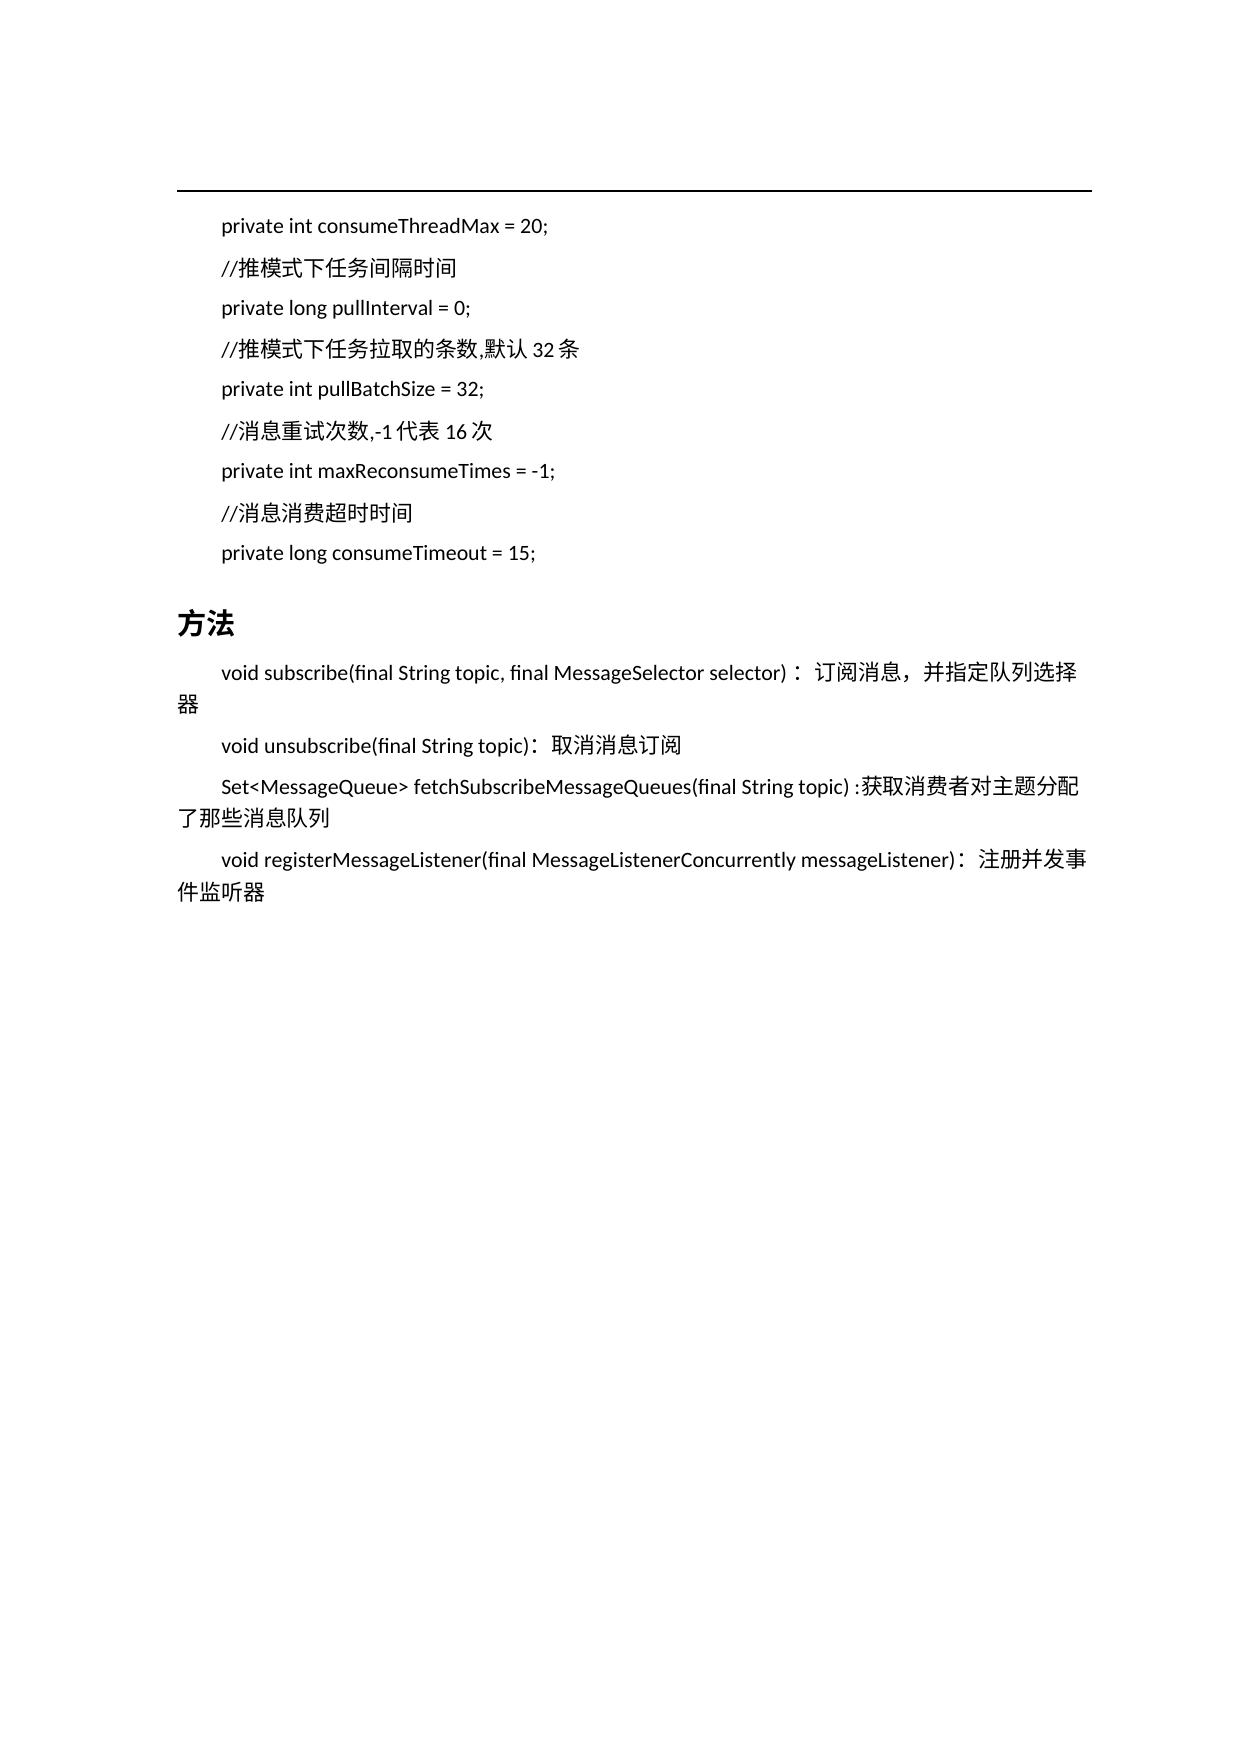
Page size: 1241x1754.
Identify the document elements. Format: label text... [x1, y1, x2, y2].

text //消息重试次数,-1代表16次 [177, 413, 1092, 446]
subtitle 方法 [177, 589, 1092, 654]
text //推模式下任务间隔时间 [177, 250, 1092, 283]
text private long consumeTimeout = 15; [177, 536, 1092, 568]
text void unsubscribe(final String topic)：取消消息订阅 [177, 728, 1092, 760]
text void registerMessageListener(final MessageListenerConcurrently messageListener)：注册并发事件监听器 [177, 842, 1092, 907]
text private int pullBatchSize = 32; [177, 373, 1092, 405]
text Set<MessageQueue> fetchSubscribeMessageQueues(final String topic) :获取消费者对主题分配了那些消息队列 [177, 768, 1092, 833]
text //消息消费超时时间 [177, 495, 1092, 528]
text private int consumeThreadMax = 20; [177, 209, 1092, 242]
text void subscribe(final String topic, final MessageSelector selector) ：订阅消息，并指定队列选择器 [177, 654, 1092, 719]
text //推模式下任务拉取的条数,默认32条 [177, 332, 1092, 364]
text private int maxReconsumeTimes = -1; [177, 454, 1092, 487]
text private long pullInterval = 0; [177, 291, 1092, 323]
